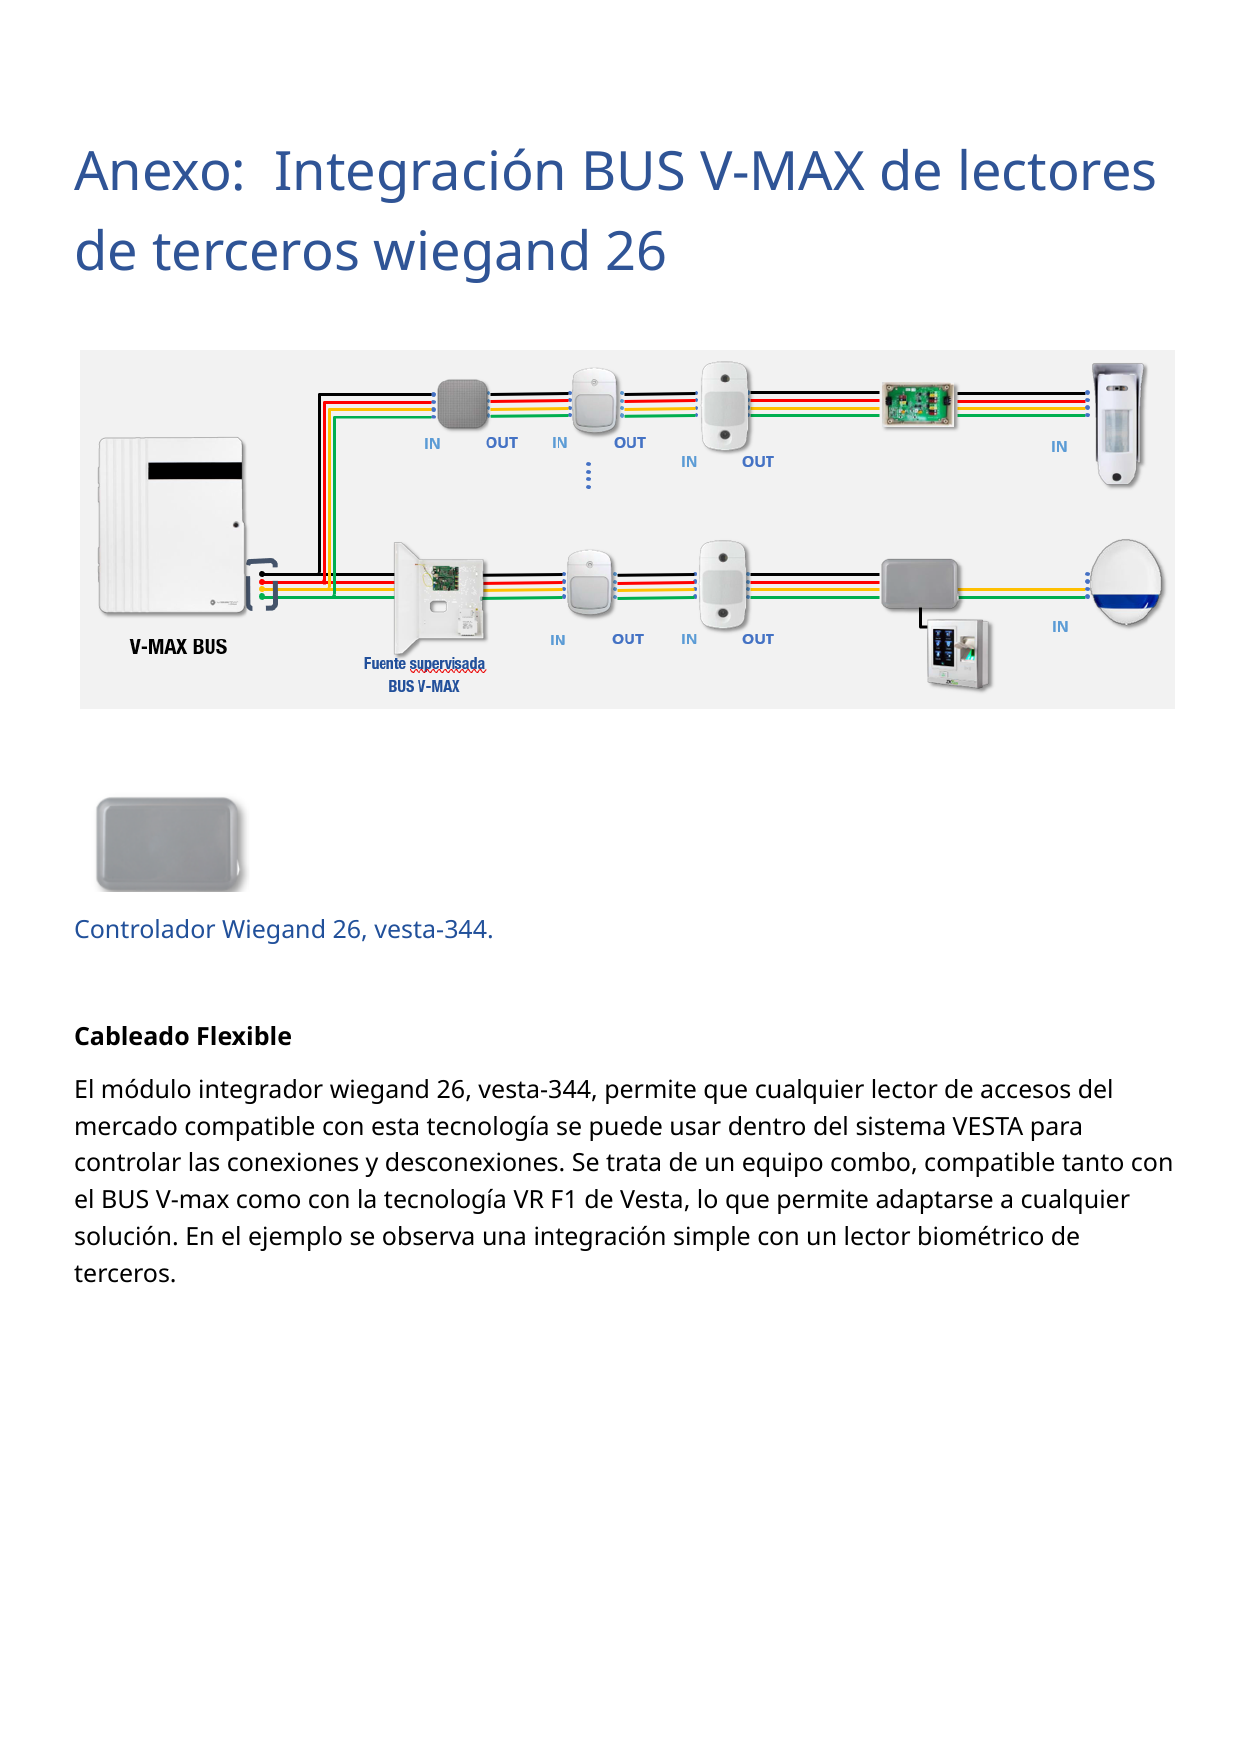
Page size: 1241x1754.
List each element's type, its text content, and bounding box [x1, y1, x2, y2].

text Controlador Wiegand 26, vesta-344. [74, 911, 1181, 945]
picture [73, 785, 250, 892]
text El módulo integrador wiegand 26, vesta-344, permite que cualquier lector de accesos del mercado compatible con esta tecnología se puede usar dentro del sistema VESTA para controlar las conexiones y desconexiones. Se trata de un equipo combo, compatible tanto con el BUS V-max como con la tecnología VR F1 de Vesta, lo que permite adaptarse a cualquier solución. En el ejemplo se observa una integración simple con un lector biométrico de terceros. [74, 1072, 1181, 1289]
picture [73, 345, 1182, 713]
text Cableado Flexible [74, 1018, 1181, 1052]
subtitle Anexo: Integración BUS V-MAX de lectores de terceros wiegand 26 [74, 133, 1181, 286]
